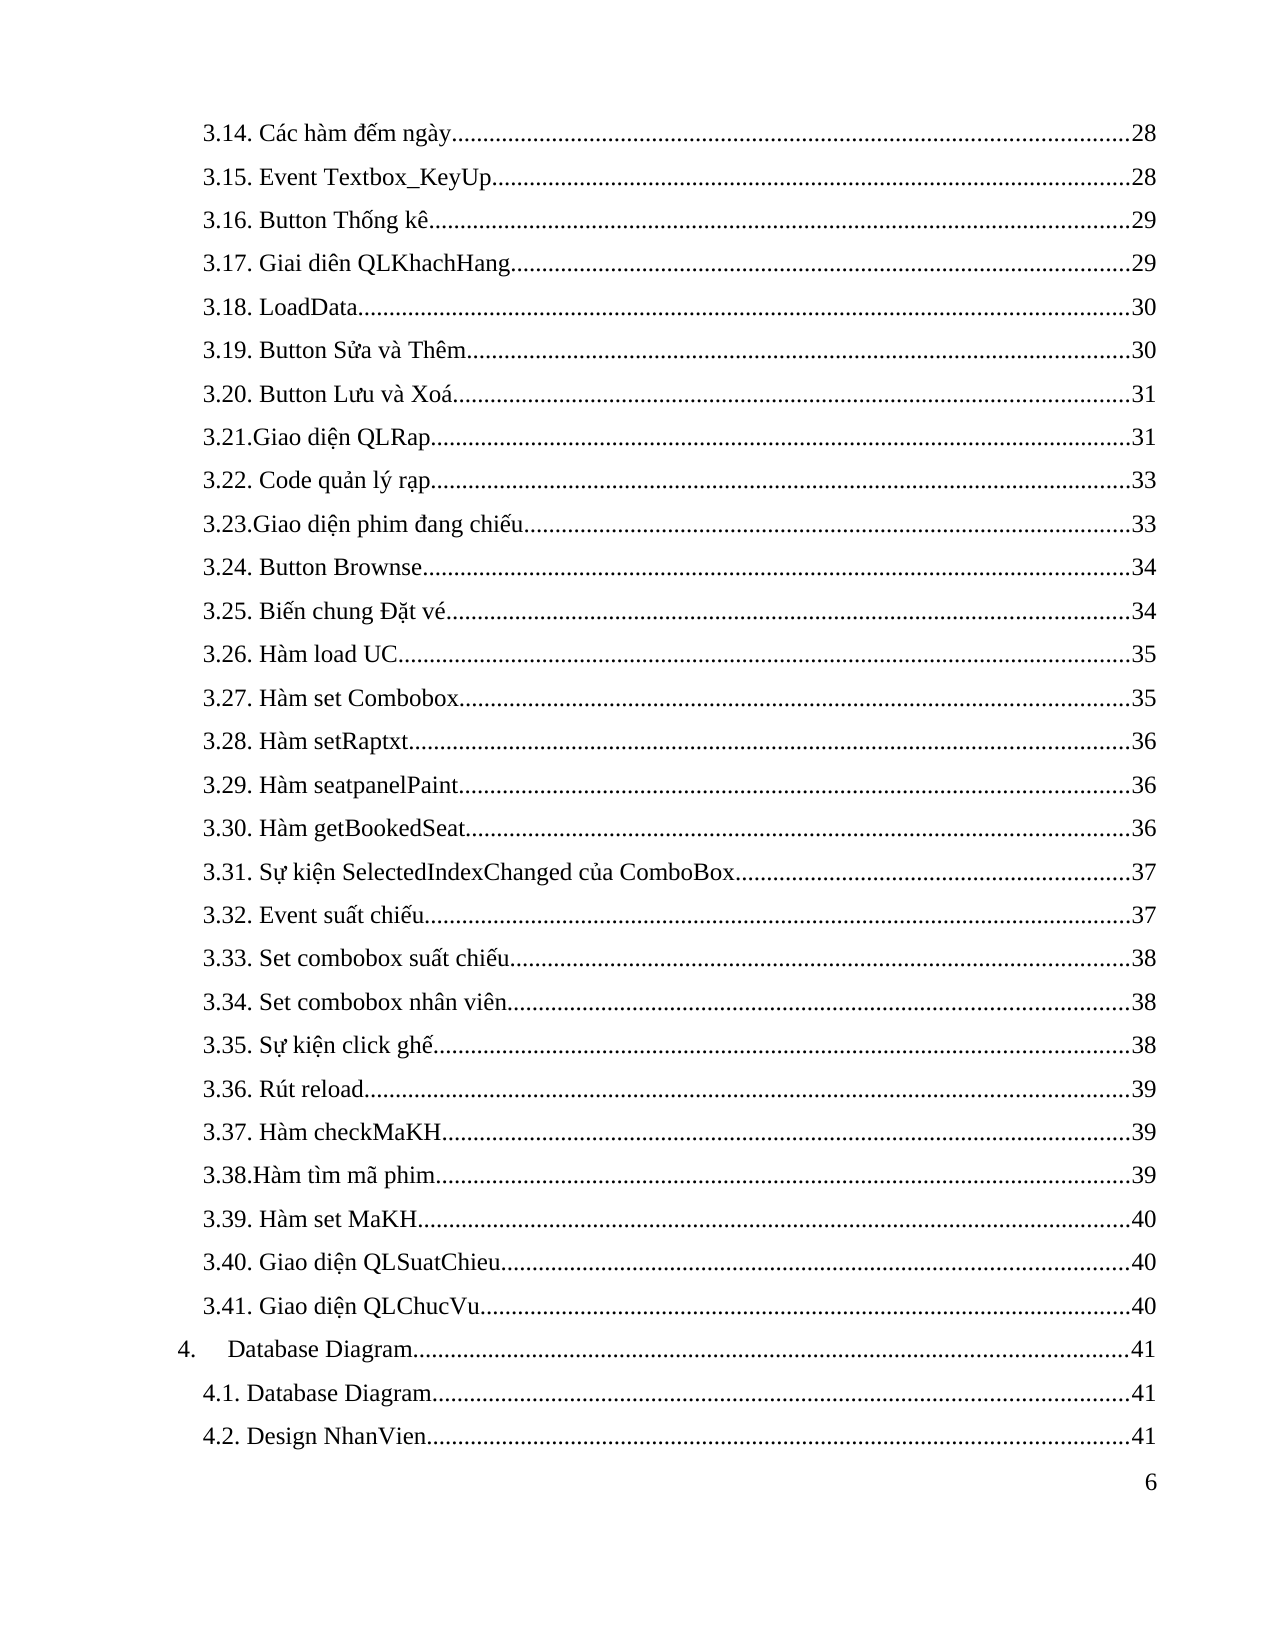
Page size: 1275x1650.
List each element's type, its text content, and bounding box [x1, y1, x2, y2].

text 3.40. Giao diện QLSuatChieu 40 [202, 1247, 1157, 1276]
text 4.1. Database Diagram 41 [202, 1378, 1157, 1407]
text 3.26. Hàm load UC 35 [202, 639, 1157, 668]
text 3.41. Giao diện QLChucVu 40 [202, 1291, 1157, 1320]
text 4. Database Diagram 41 [177, 1334, 1157, 1363]
text 3.20. Button Lưu và Xoá 31 [202, 379, 1157, 407]
text 3.14. Các hàm đếm ngày 28 [202, 118, 1157, 147]
text 3.21.Giao diện QLRap 31 [202, 422, 1157, 451]
text 3.37. Hàm checkMaKH 39 [202, 1117, 1157, 1146]
text 3.35. Sự kiện click ghế 38 [202, 1030, 1157, 1059]
text 3.34. Set combobox nhân viên 38 [202, 987, 1157, 1016]
text 3.18. LoadData 30 [202, 292, 1157, 321]
text 3.17. Giai diên QLKhachHang 29 [202, 248, 1157, 277]
text 3.33. Set combobox suất chiếu 38 [202, 943, 1157, 972]
text 3.15. Event Textbox_KeyUp 28 [202, 162, 1157, 190]
text 3.25. Biến chung Đặt vé 34 [202, 596, 1157, 625]
text 3.38.Hàm tìm mã phim 39 [202, 1161, 1157, 1189]
text 3.22. Code quản lý rạp 33 [202, 466, 1157, 494]
text 3.39. Hàm set MaKH 40 [202, 1204, 1157, 1233]
text 3.36. Rút reload 39 [202, 1074, 1157, 1102]
text 3.29. Hàm seatpanelPaint 36 [202, 770, 1157, 798]
text 3.32. Event suất chiếu 37 [202, 900, 1157, 929]
text 3.24. Button Brownse 34 [202, 552, 1157, 581]
text 3.31. Sự kiện SelectedIndexChanged của ComboBox 37 [202, 857, 1157, 885]
text 3.19. Button Sửa và Thêm 30 [202, 335, 1157, 364]
text 3.23.Giao diện phim đang chiếu 33 [202, 509, 1157, 538]
text 3.30. Hàm getBookedSeat 36 [202, 813, 1157, 842]
text 3.27. Hàm set Combobox 35 [202, 683, 1157, 712]
text 3.28. Hàm setRaptxt 36 [202, 726, 1157, 755]
text 4.2. Design NhanVien 41 [202, 1421, 1157, 1450]
text 3.16. Button Thống kê 29 [202, 205, 1157, 234]
